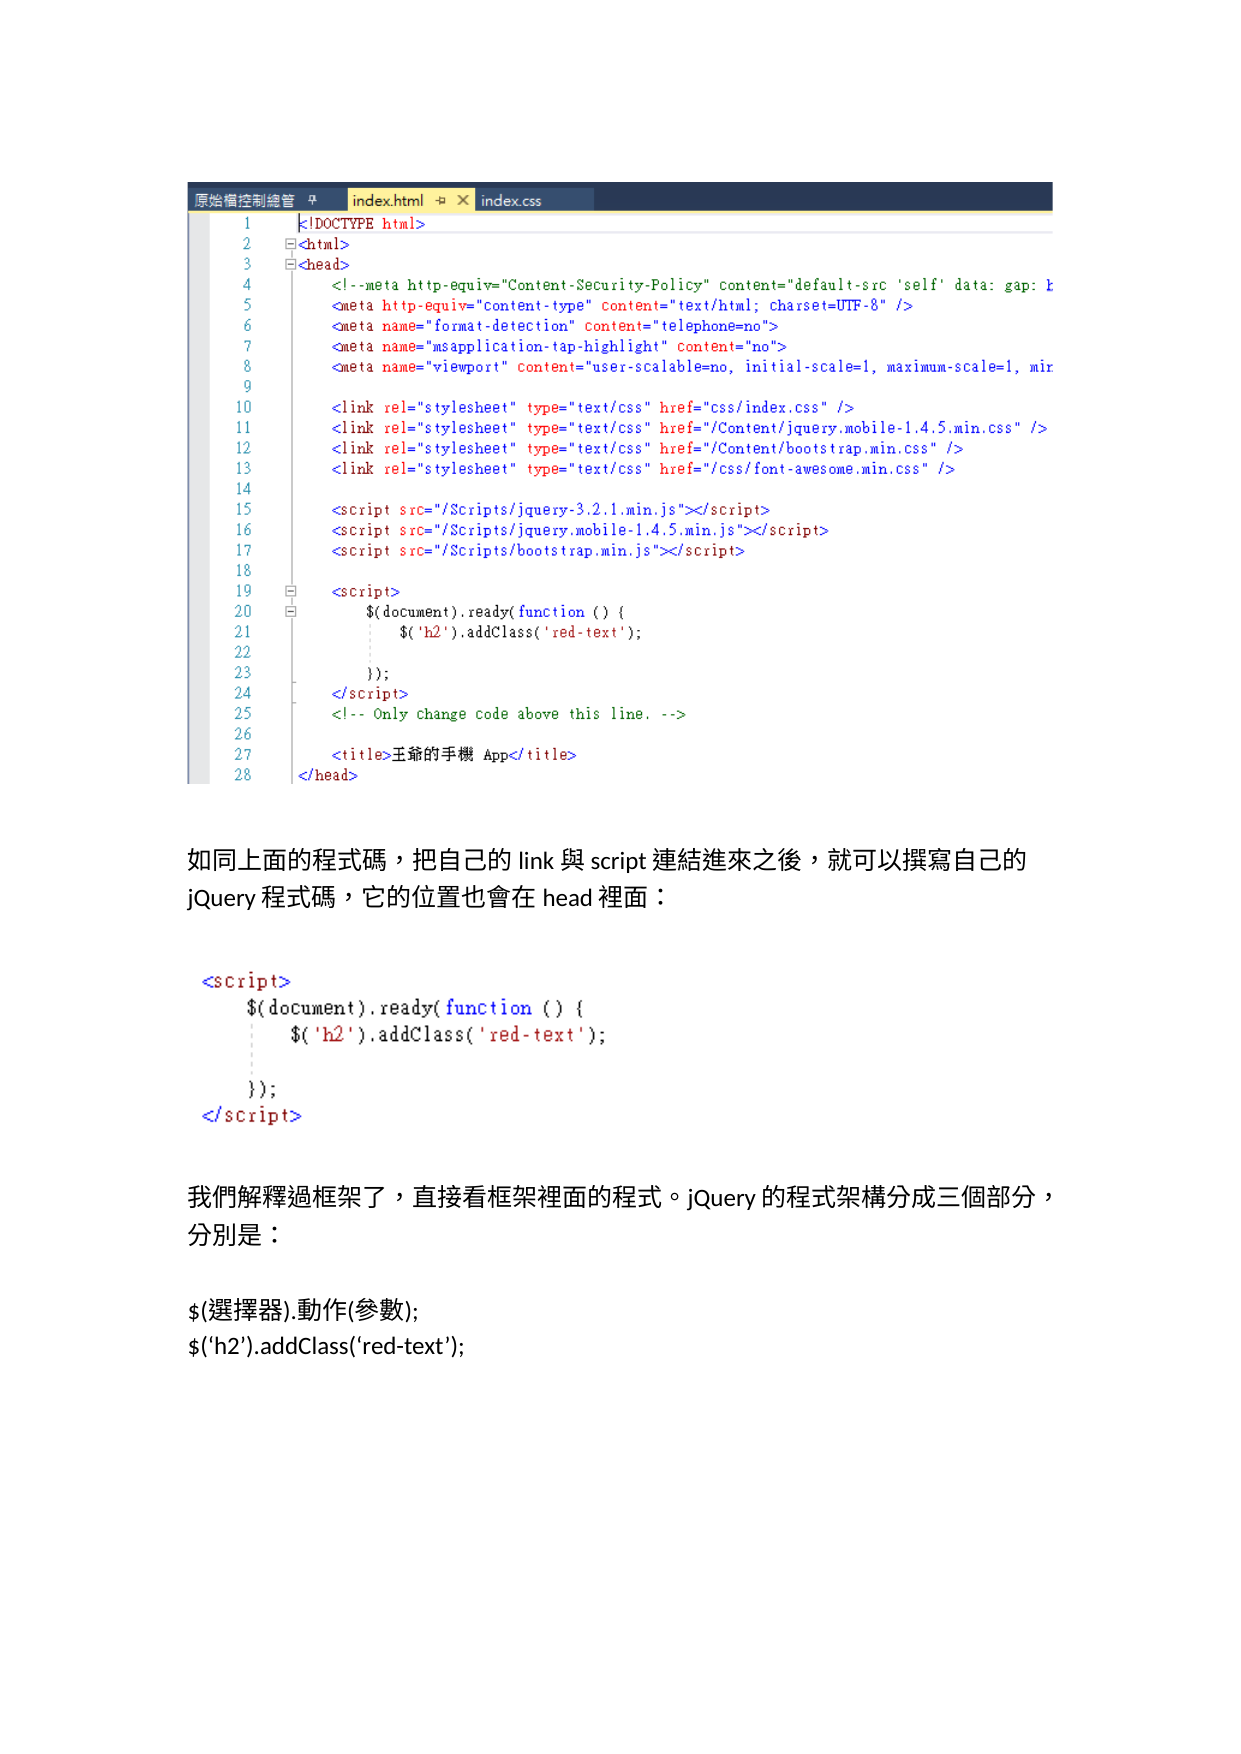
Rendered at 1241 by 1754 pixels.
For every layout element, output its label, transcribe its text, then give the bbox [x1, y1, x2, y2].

picture [187, 182, 1053, 784]
picture [187, 962, 625, 1130]
text $(選擇器).動作(參數); [187, 1289, 1053, 1327]
text 如同上面的程式碼，把自己的 link 與 script 連結進來之後，就可以撰寫自己的 jQuery 程式碼，它的位置也會在 head 裡面： [187, 839, 1053, 914]
text $(‘h2’).addClass(‘red-text’); [187, 1327, 1053, 1364]
text 我們解釋過框架了，直接看框架裡面的程式。jQuery 的程式架構分成三個部分，分別是： [187, 1177, 1053, 1252]
